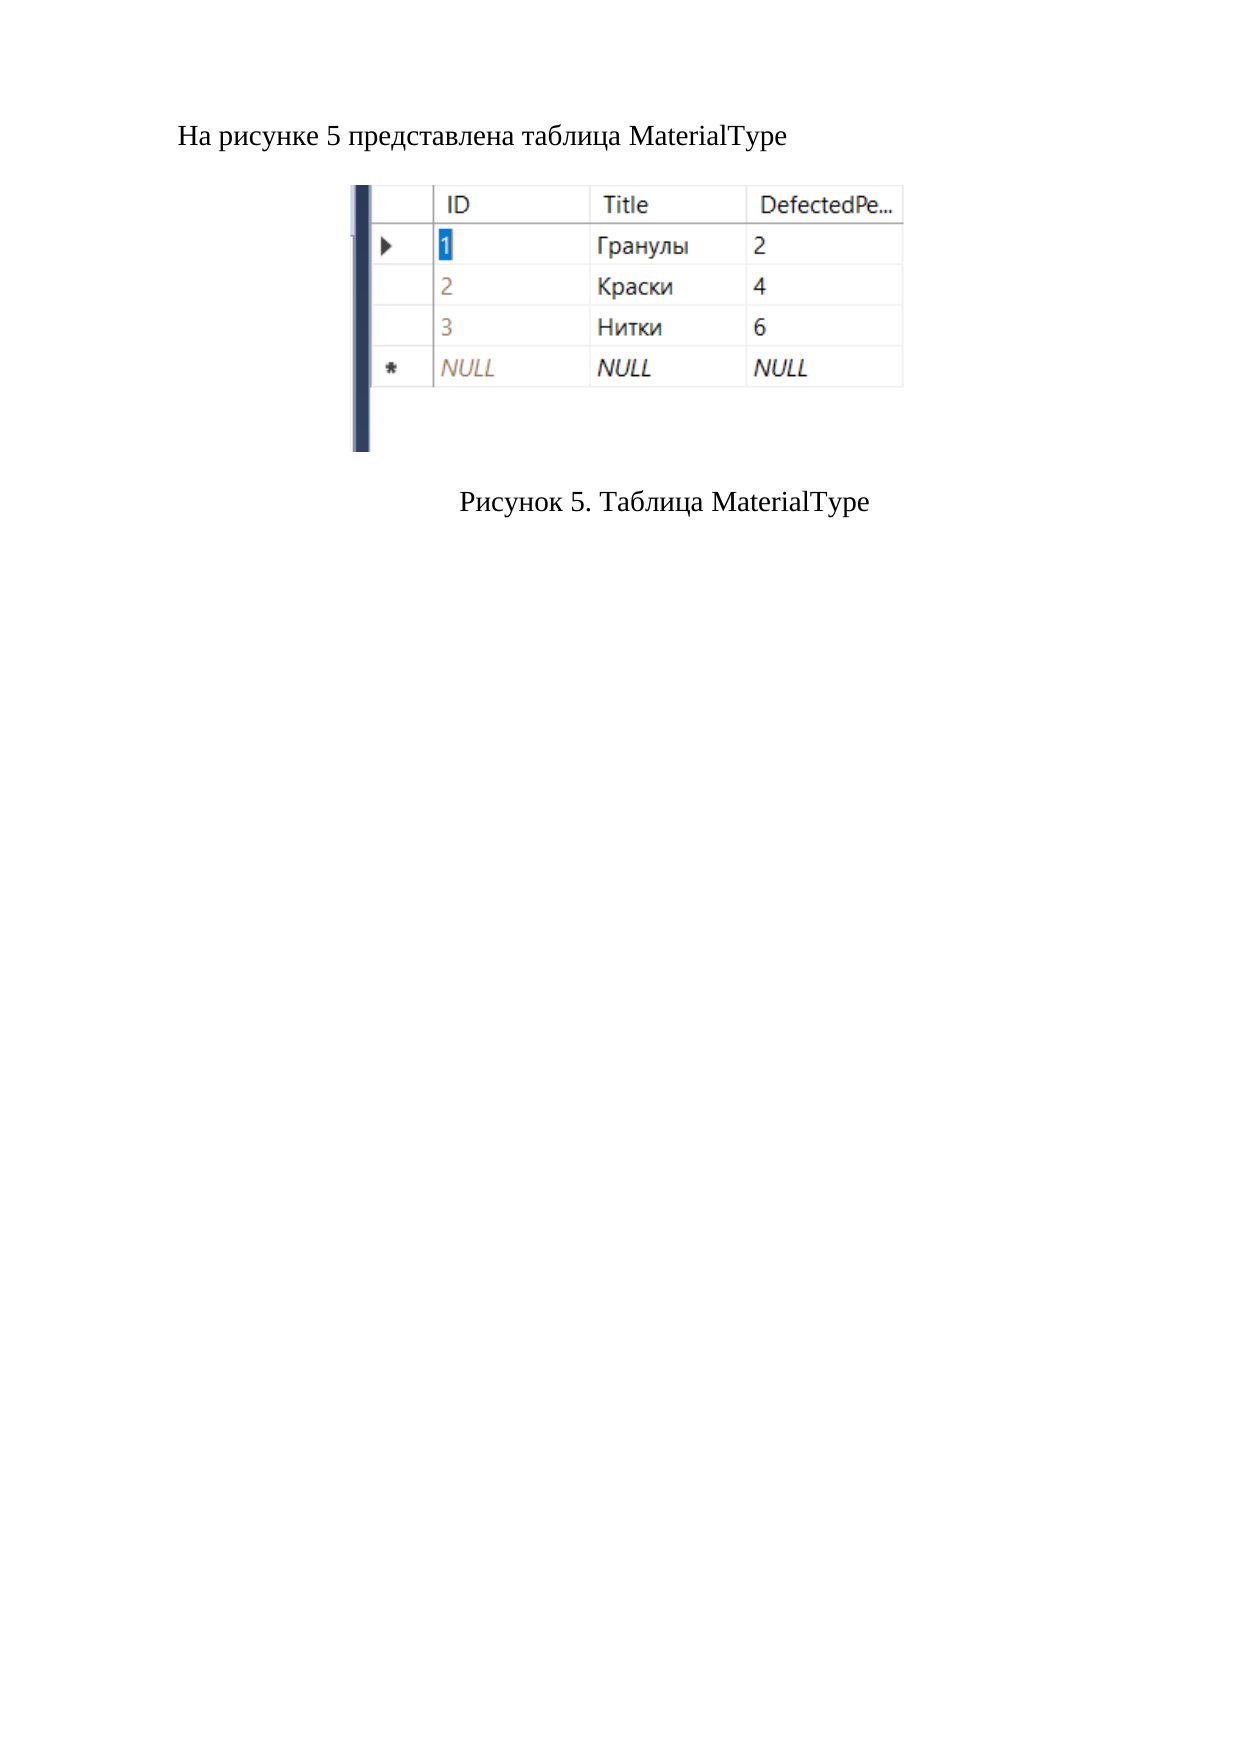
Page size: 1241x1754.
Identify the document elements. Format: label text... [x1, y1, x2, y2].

picture [350, 185, 979, 452]
text На рисунке 5 представлена таблица MaterialType [177, 118, 1152, 152]
text Рисунок 5. Таблица MaterialType [177, 484, 1152, 518]
